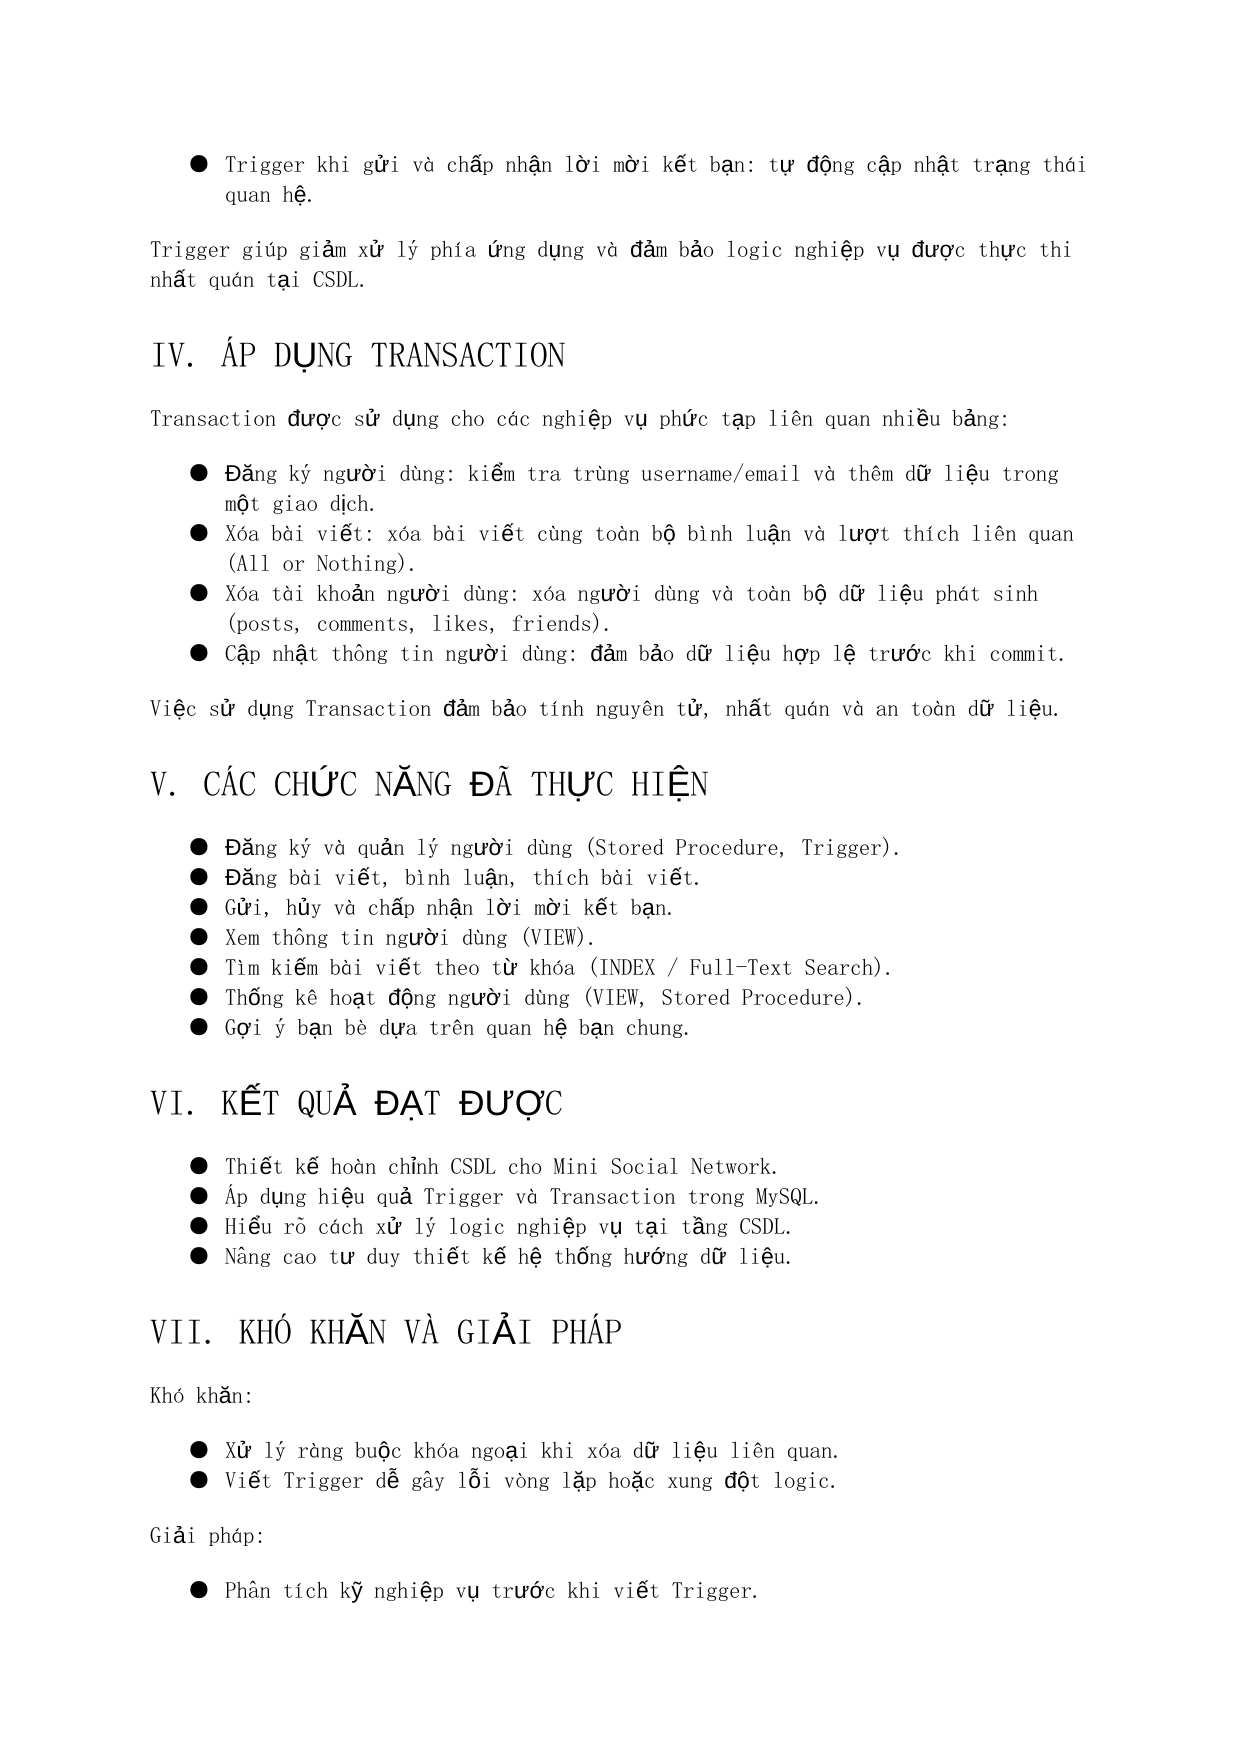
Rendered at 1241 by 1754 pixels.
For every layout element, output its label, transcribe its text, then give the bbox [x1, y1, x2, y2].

list Thiết kế hoàn chỉnh CSDL cho Mini Social Network. [187, 1152, 1090, 1178]
text Khó khăn: [150, 1381, 1090, 1407]
list Phân tích kỹ nghiệp vụ trước khi viết Trigger. [187, 1576, 1090, 1602]
list Tìm kiếm bài viết theo từ khóa (INDEX / Full-Text Search). [187, 953, 1090, 979]
list Đăng bài viết, bình luận, thích bài viết. [187, 863, 1090, 889]
subtitle IV. ÁP DỤNG TRANSACTION [150, 332, 1090, 373]
text Trigger giúp giảm xử lý phía ứng dụng và đảm bảo logic nghiệp vụ được thực thi nhất quán tại CSDL. [150, 235, 1090, 291]
text Việc sử dụng Transaction đảm bảo tính nguyên tử, nhất quán và an toàn dữ liệu. [150, 694, 1090, 720]
text Giải pháp: [150, 1521, 1090, 1547]
subtitle VI. KẾT QUẢ ĐẠT ĐƯỢC [150, 1080, 1090, 1121]
text Transaction được sử dụng cho các nghiệp vụ phức tạp liên quan nhiều bảng: [150, 404, 1090, 430]
list Xem thông tin người dùng (VIEW). [187, 923, 1090, 949]
list Trigger khi gửi và chấp nhận lời mời kết bạn: tự động cập nhật trạng thái quan hệ. [187, 150, 1090, 206]
list Thống kê hoạt động người dùng (VIEW, Stored Procedure). [187, 983, 1090, 1009]
list Cập nhật thông tin người dùng: đảm bảo dữ liệu hợp lệ trước khi commit. [187, 639, 1090, 665]
list Gợi ý bạn bè dựa trên quan hệ bạn chung. [187, 1013, 1090, 1039]
list Gửi, hủy và chấp nhận lời mời kết bạn. [187, 893, 1090, 919]
list Đăng ký và quản lý người dùng (Stored Procedure, Trigger). [187, 833, 1090, 859]
subtitle VII. KHÓ KHĂN VÀ GIẢI PHÁP [150, 1309, 1090, 1350]
subtitle V. CÁC CHỨC NĂNG ĐÃ THỰC HIỆN [150, 761, 1090, 802]
list Xóa bài viết: xóa bài viết cùng toàn bộ bình luận và lượt thích liên quan (All or Nothing). [187, 519, 1090, 575]
list Xóa tài khoản người dùng: xóa người dùng và toàn bộ dữ liệu phát sinh (posts, comments, likes, friends). [187, 579, 1090, 635]
list Áp dụng hiệu quả Trigger và Transaction trong MySQL. [187, 1182, 1090, 1208]
list Viết Trigger dễ gây lỗi vòng lặp hoặc xung đột logic. [187, 1466, 1090, 1492]
list Hiểu rõ cách xử lý logic nghiệp vụ tại tầng CSDL. [187, 1212, 1090, 1238]
list Nâng cao tư duy thiết kế hệ thống hướng dữ liệu. [187, 1242, 1090, 1268]
list Đăng ký người dùng: kiểm tra trùng username/email và thêm dữ liệu trong một giao dịch. [187, 459, 1090, 515]
list Xử lý ràng buộc khóa ngoại khi xóa dữ liệu liên quan. [187, 1436, 1090, 1462]
